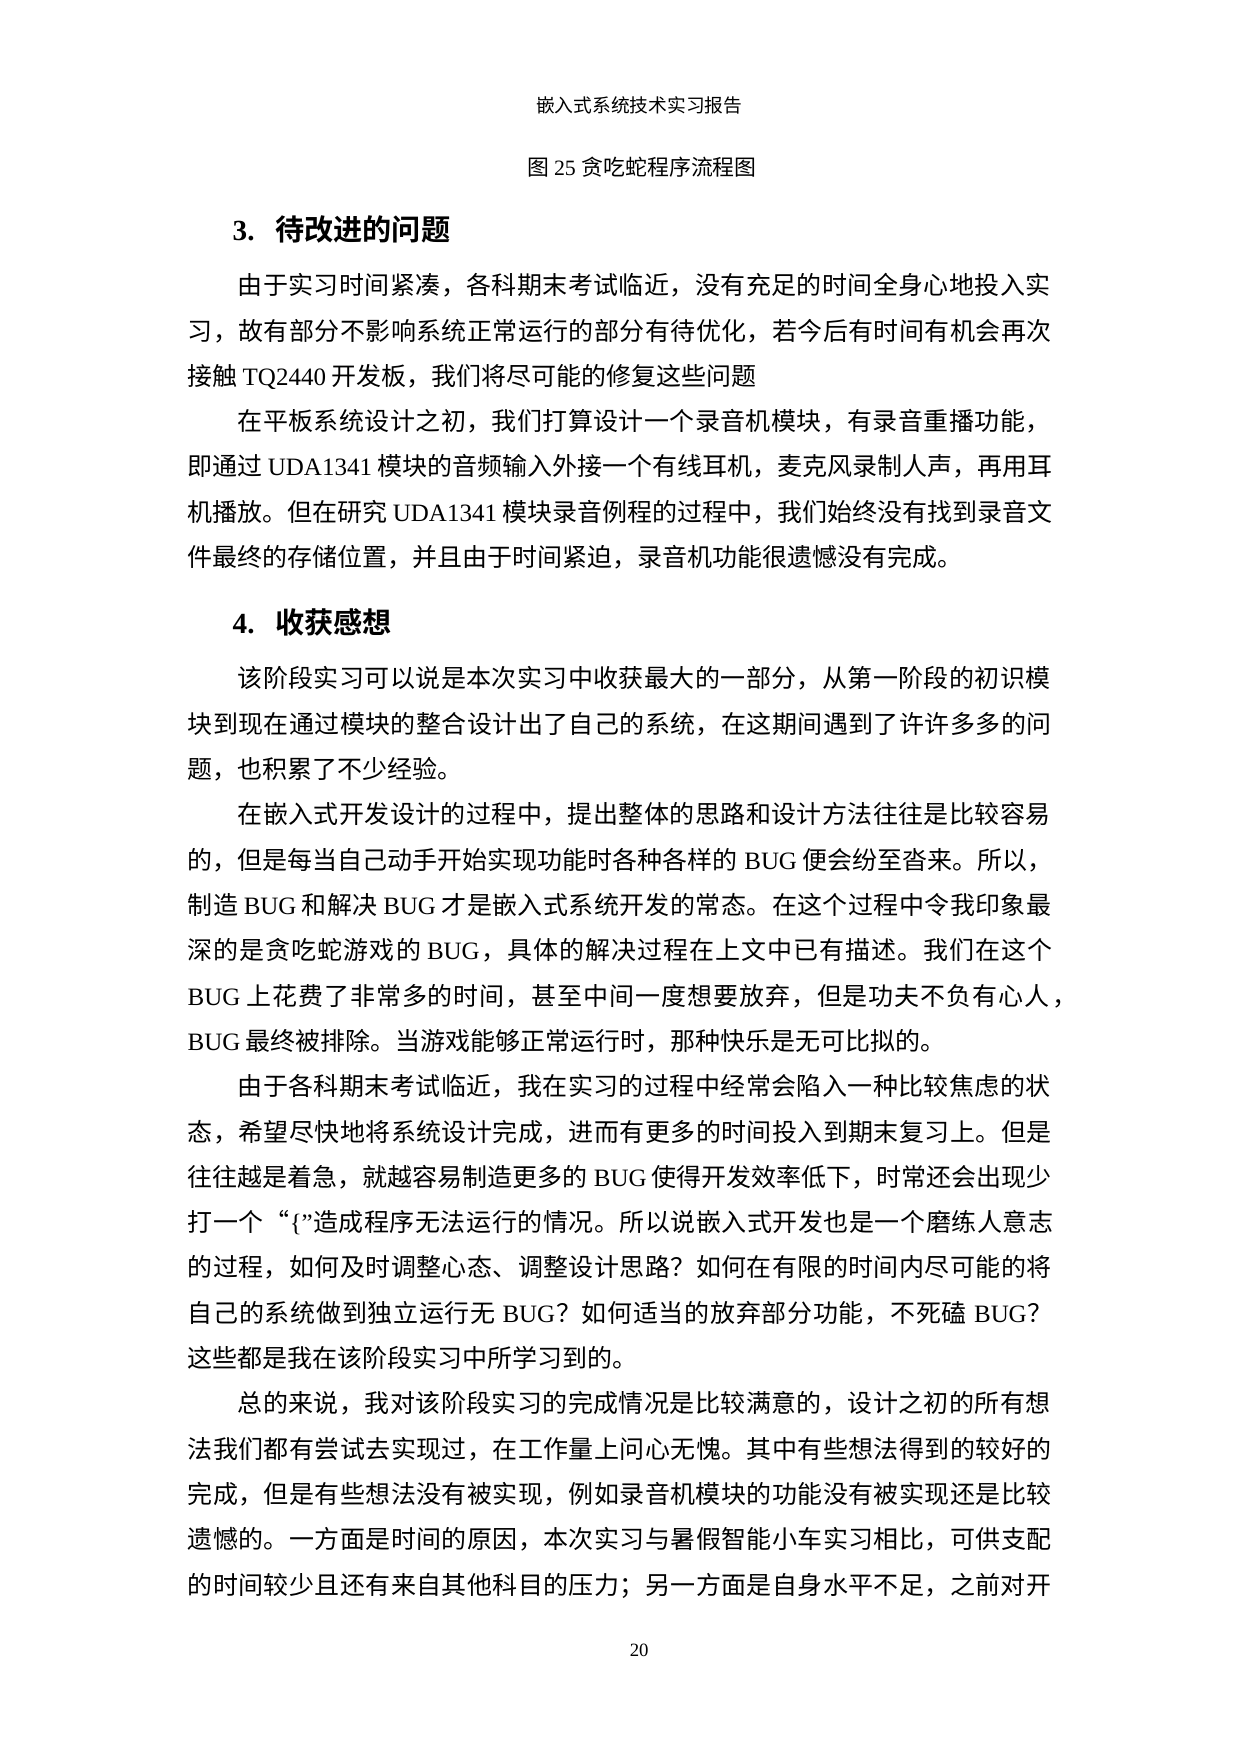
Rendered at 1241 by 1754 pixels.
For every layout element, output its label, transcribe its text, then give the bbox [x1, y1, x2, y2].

subtitle 收获感想 [232, 600, 1053, 642]
subtitle 待改进的问题 [232, 207, 1053, 249]
text 该阶段实习可以说是本次实习中收获最大的一部分，从第一阶段的初识模块到现在通过模块的整合设计出了自己的系统，在这期间遇到了许许多多的问题，也积累了不少经验。 [187, 659, 1053, 786]
text 由于各科期末考试临近，我在实习的过程中经常会陷入一种比较焦虑的状态，希望尽快地将系统设计完成，进而有更多的时间投入到期末复习上。但是往往越是着急，就越容易制造更多的BUG使得开发效率低下，时常还会出现少打一个“{”造成程序无法运行的情况。所以说嵌入式开发也是一个磨练人意志的过程，如何及时调整心态、调整设计思路？如何在有限的时间内尽可能的将自己的系统做到独立运行无BUG？如何适当的放弃部分功能，不死磕BUG？这些都是我在该阶段实习中所学习到的。 [187, 1067, 1053, 1375]
text 在平板系统设计之初，我们打算设计一个录音机模块，有录音重播功能，即通过UDA1341模块的音频输入外接一个有线耳机，麦克风录制人声，再用耳机播放。但在研究UDA1341模块录音例程的过程中，我们始终没有找到录音文件最终的存储位置，并且由于时间紧迫，录音机功能很遗憾没有完成。 [187, 402, 1053, 574]
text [187, 1384, 1053, 1601]
text 图25 贪吃蛇程序流程图 [187, 150, 1053, 182]
text 由于实习时间紧凑，各科期末考试临近，没有充足的时间全身心地投入实习，故有部分不影响系统正常运行的部分有待优化，若今后有时间有机会再次接触TQ2440开发板，我们将尽可能的修复这些问题 [187, 266, 1053, 392]
text 在嵌入式开发设计的过程中，提出整体的思路和设计方法往往是比较容易的，但是每当自己动手开始实现功能时各种各样的BUG便会纷至沓来。所以，制造BUG和解决BUG才是嵌入式系统开发的常态。在这个过程中令我印象最深的是贪吃蛇游戏的BUG，具体的解决过程在上文中已有描述。我们在这个BUG上花费了非常多的时间，甚至中间一度想要放弃，但是功夫不负有心人，BUG最终被排除。当游戏能够正常运行时，那种快乐是无可比拟的。 [187, 795, 1053, 1058]
